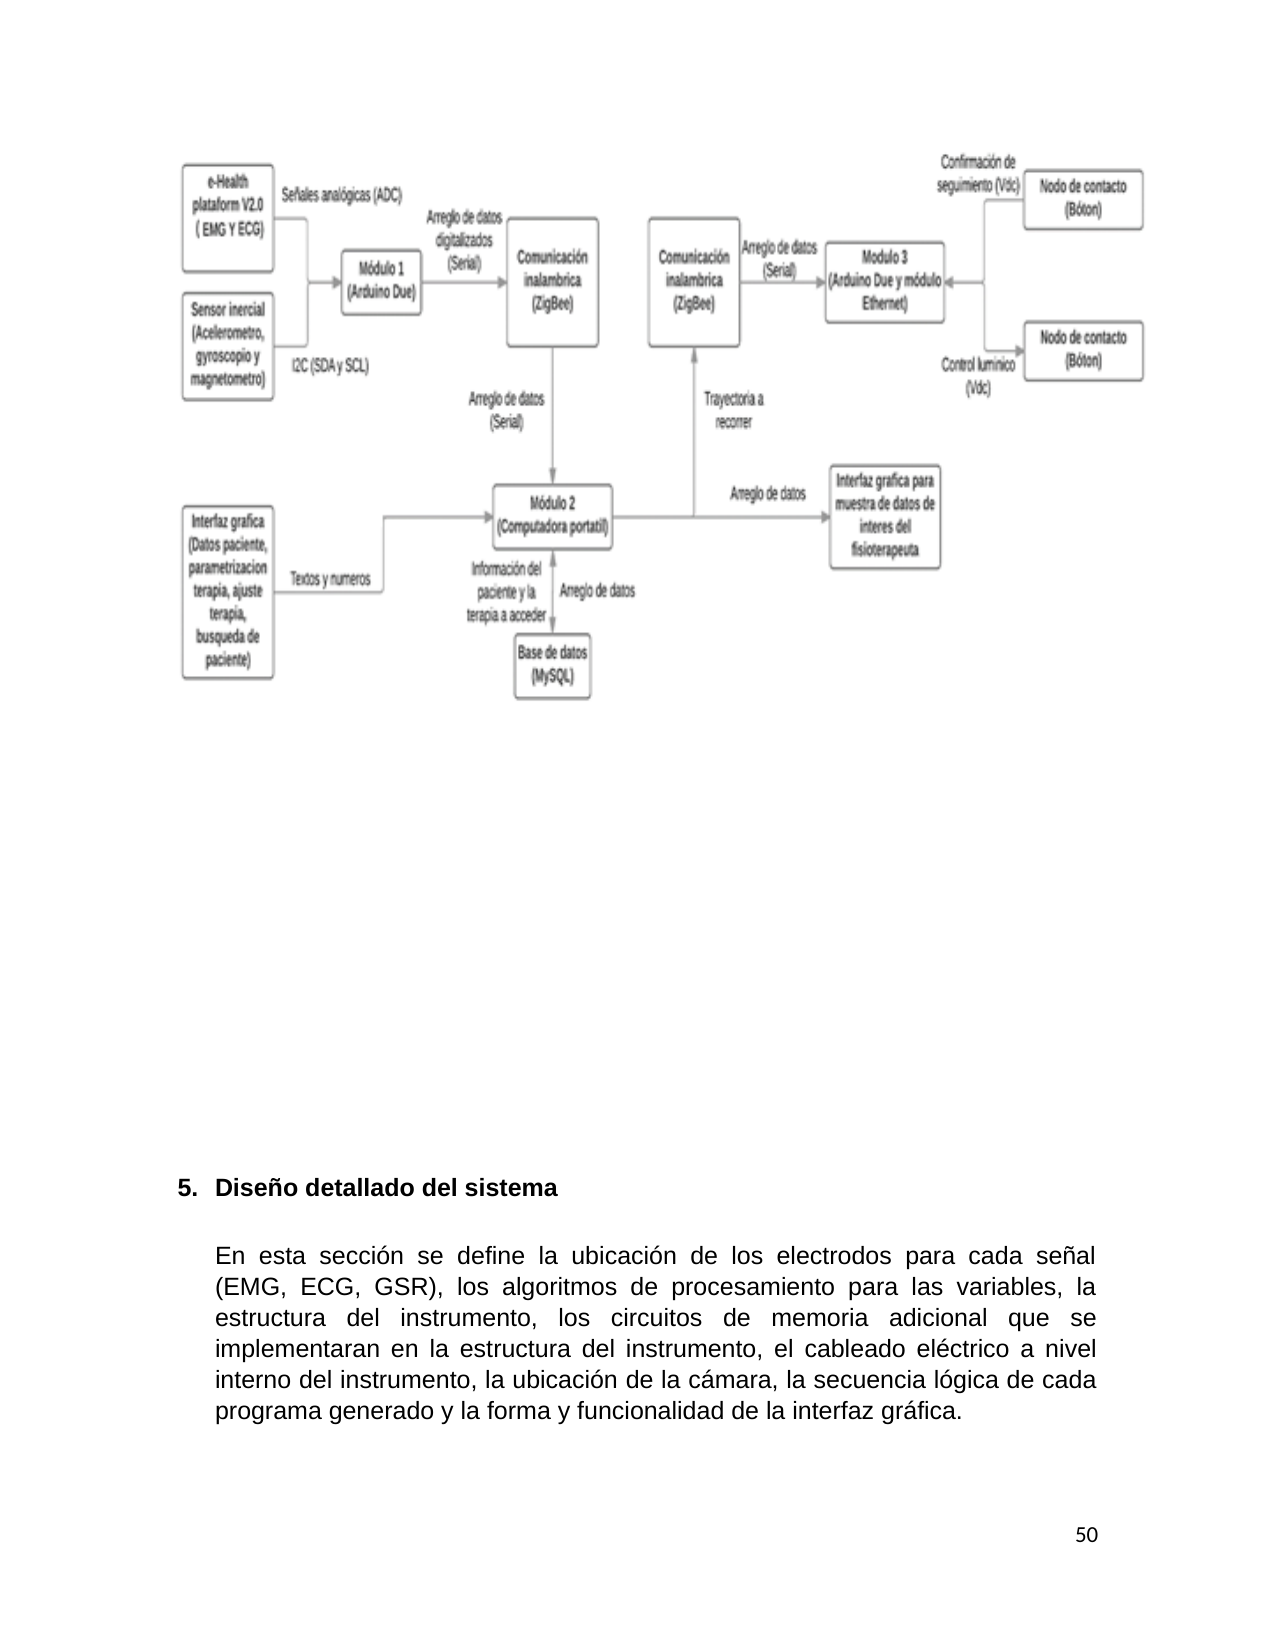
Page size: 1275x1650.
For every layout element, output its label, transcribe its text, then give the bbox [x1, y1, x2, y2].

subtitle Diseño detallado del sistema [177, 1173, 1098, 1238]
picture [177, 147, 1153, 717]
text En esta sección se define la ubicación de los electrodos para cada señal (EMG, ECG, GSR), los algoritmos de procesamiento para las variables, la estructura del instrumento, los circuitos de memoria adicional que se implementaran en la estructura del instrumento, el cableado eléctrico a nivel interno del instrumento, la ubicación de la cámara, la secuencia lógica de cada programa generado y la forma y funcionalidad de la interfaz gráfica. [215, 1241, 1098, 1425]
